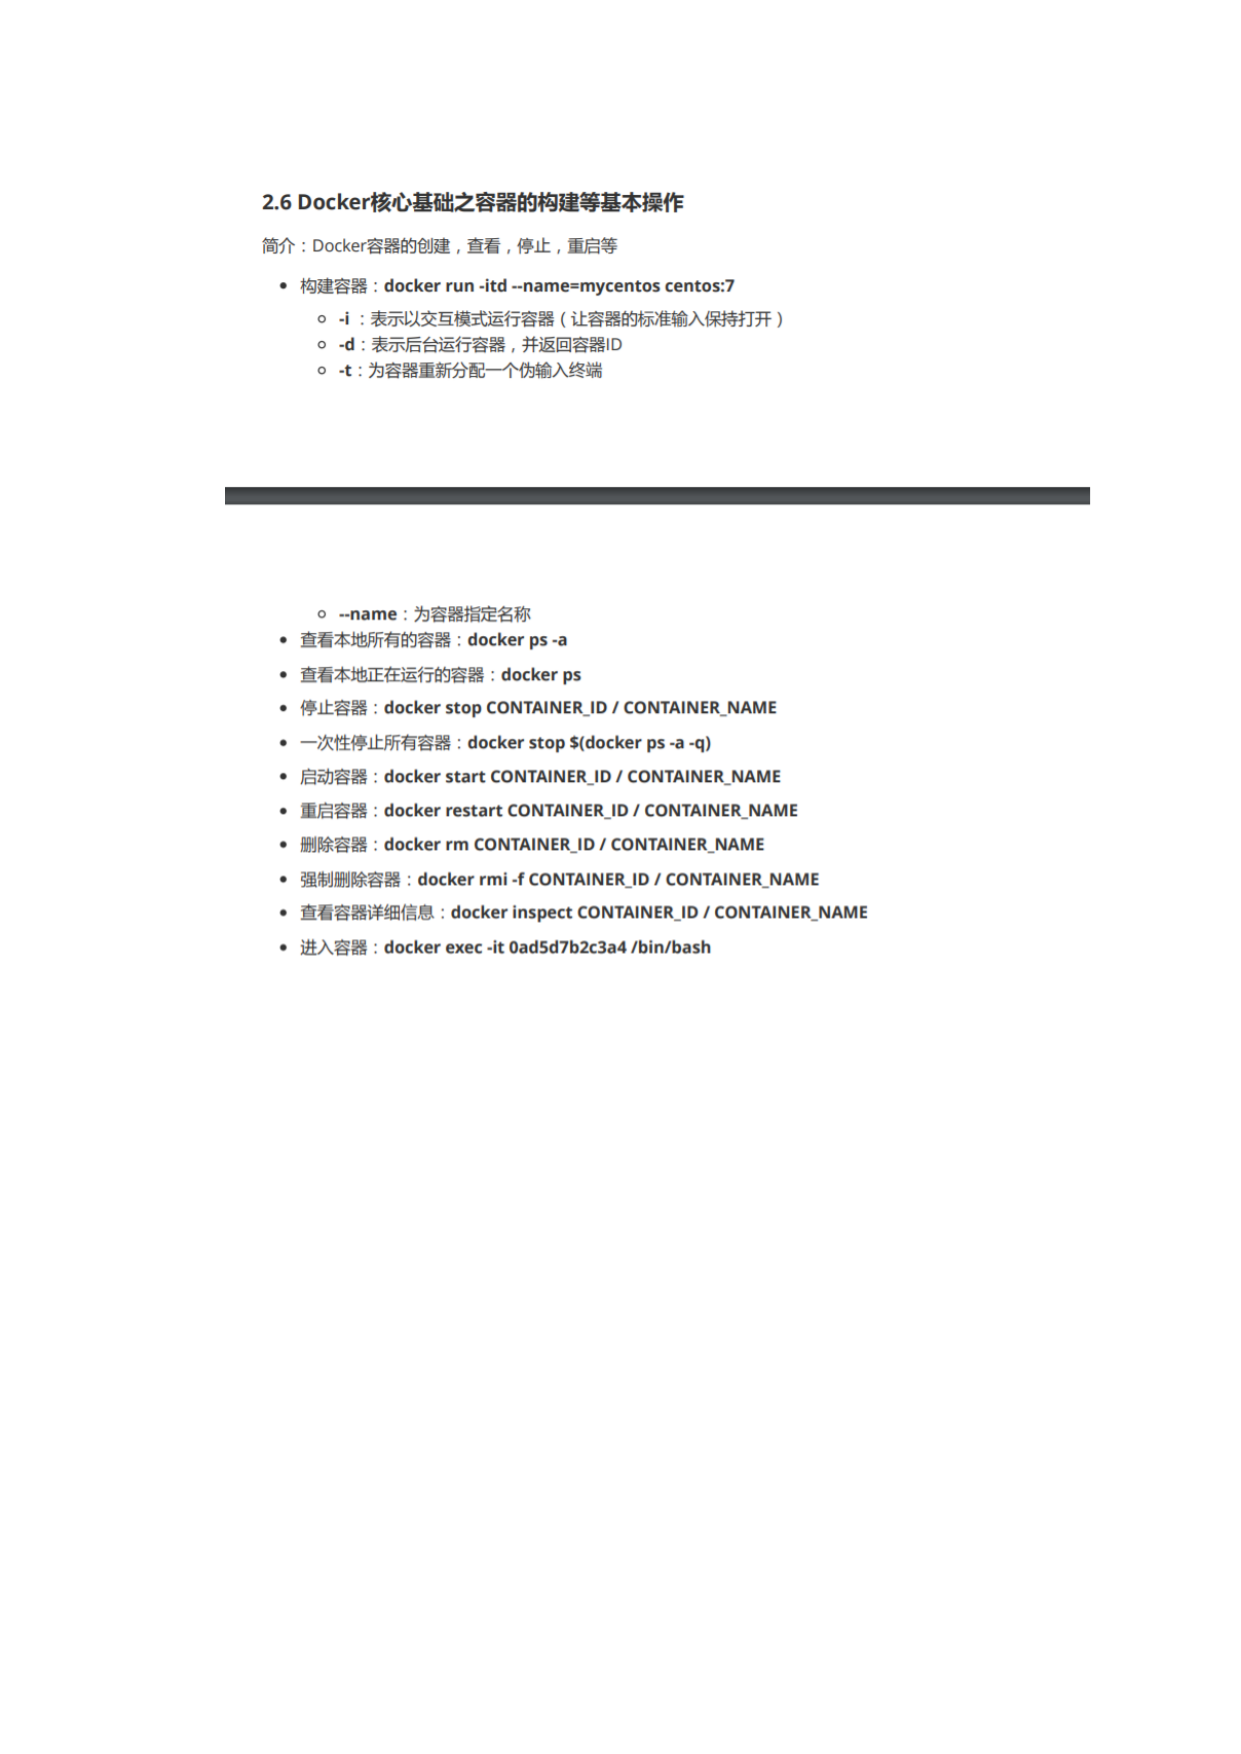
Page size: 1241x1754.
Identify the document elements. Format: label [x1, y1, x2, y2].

picture [225, 162, 1091, 999]
